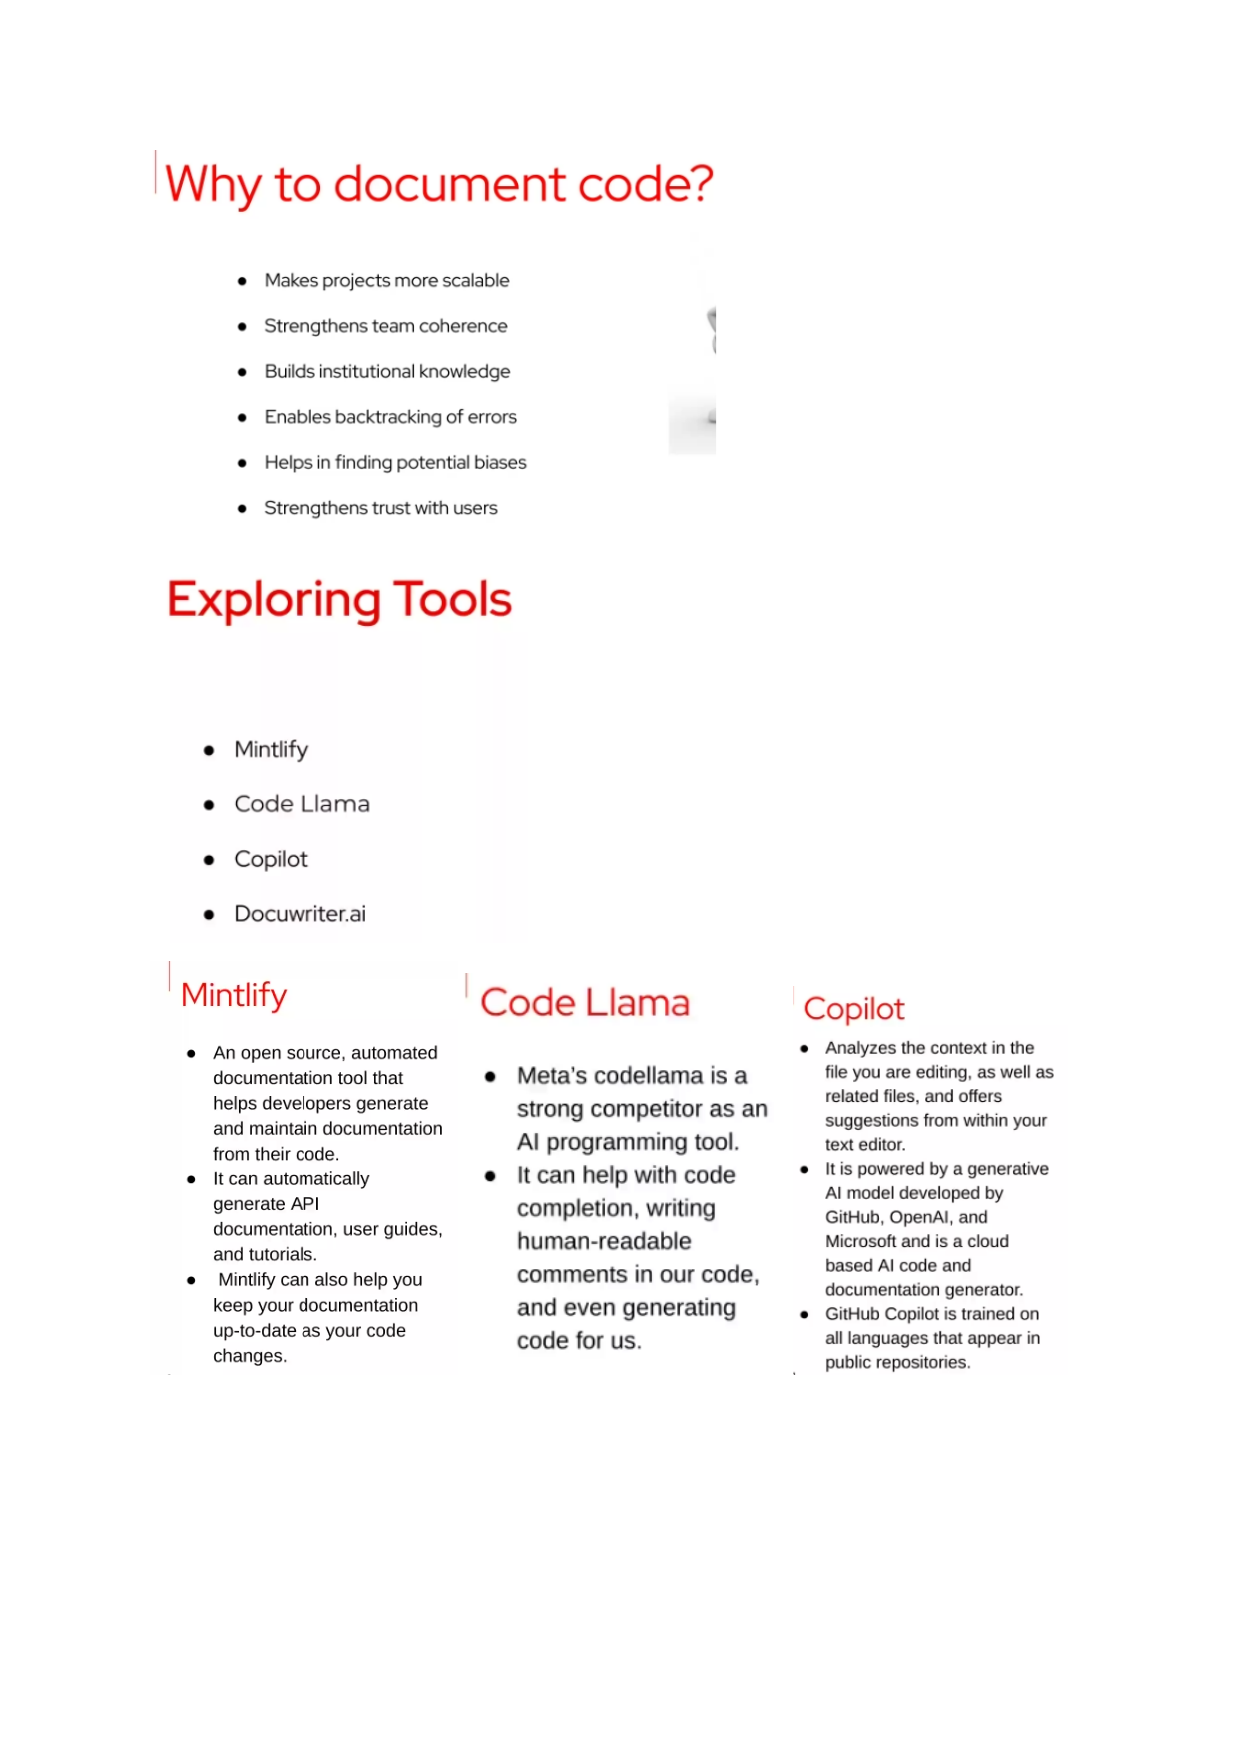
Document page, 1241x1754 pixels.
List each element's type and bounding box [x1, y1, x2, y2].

picture [150, 557, 529, 943]
picture [150, 150, 717, 538]
picture [150, 961, 458, 1375]
picture [463, 973, 1069, 1375]
